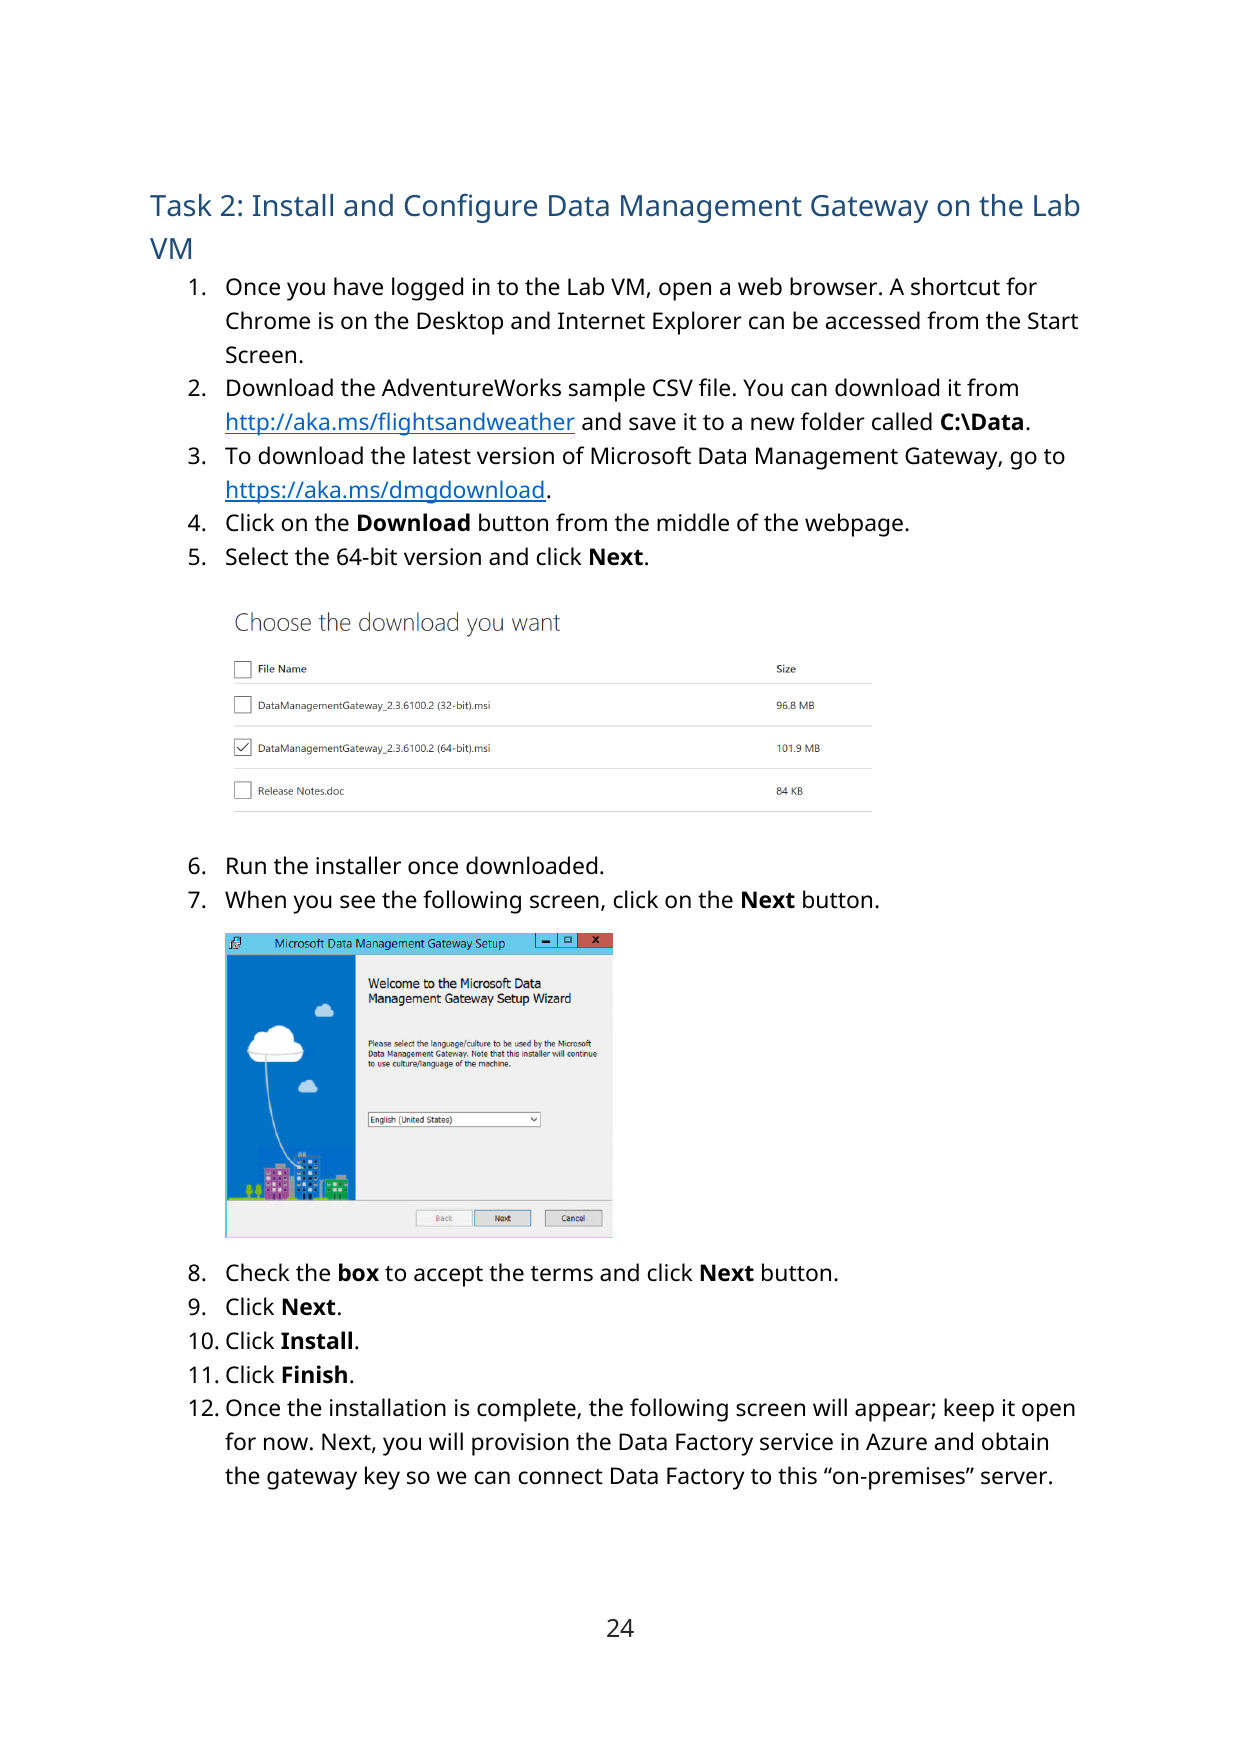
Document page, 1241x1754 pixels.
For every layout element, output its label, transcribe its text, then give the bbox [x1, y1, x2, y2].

list To download the latest version of Microsoft Data Management Gateway, go to https://aka.ms/dmgdownload. [187, 440, 1090, 505]
list Check the box to accept the terms and click Next button. [187, 1257, 1090, 1289]
list When you see the following screen, click on the Next button. [187, 883, 1090, 915]
list Click Next. [187, 1291, 1090, 1322]
list Click on the Download button from the middle of the webpage. [187, 507, 1090, 538]
list Once the installation is complete, the following screen will appear; keep it open for now. Next, you will provision the Data Factory service in Azure and obtain the gateway key so we can connect Data Factory to this “on-premises” server. [187, 1392, 1090, 1491]
list Run the installer once downloaded. [187, 850, 1090, 881]
list Click Finish. [187, 1359, 1090, 1390]
list Once you have logged in to the Lab VM, open a web browser. A shortcut for Chrome is on the Desktop and Internet Explorer can be accessed from the Start Screen. [187, 271, 1090, 370]
list Download the AdventureWorks sample CSV file. You can download it from http://aka.ms/flightsandweather and save it to a new folder called C:\Data. [187, 372, 1090, 437]
picture [225, 591, 881, 831]
list Click Install. [187, 1325, 1090, 1356]
subtitle Task 2: Install and Configure Data Management Gateway on the Lab VM [150, 185, 1090, 268]
list Select the 64-bit version and click Next. [187, 541, 1090, 572]
picture [225, 933, 613, 1238]
